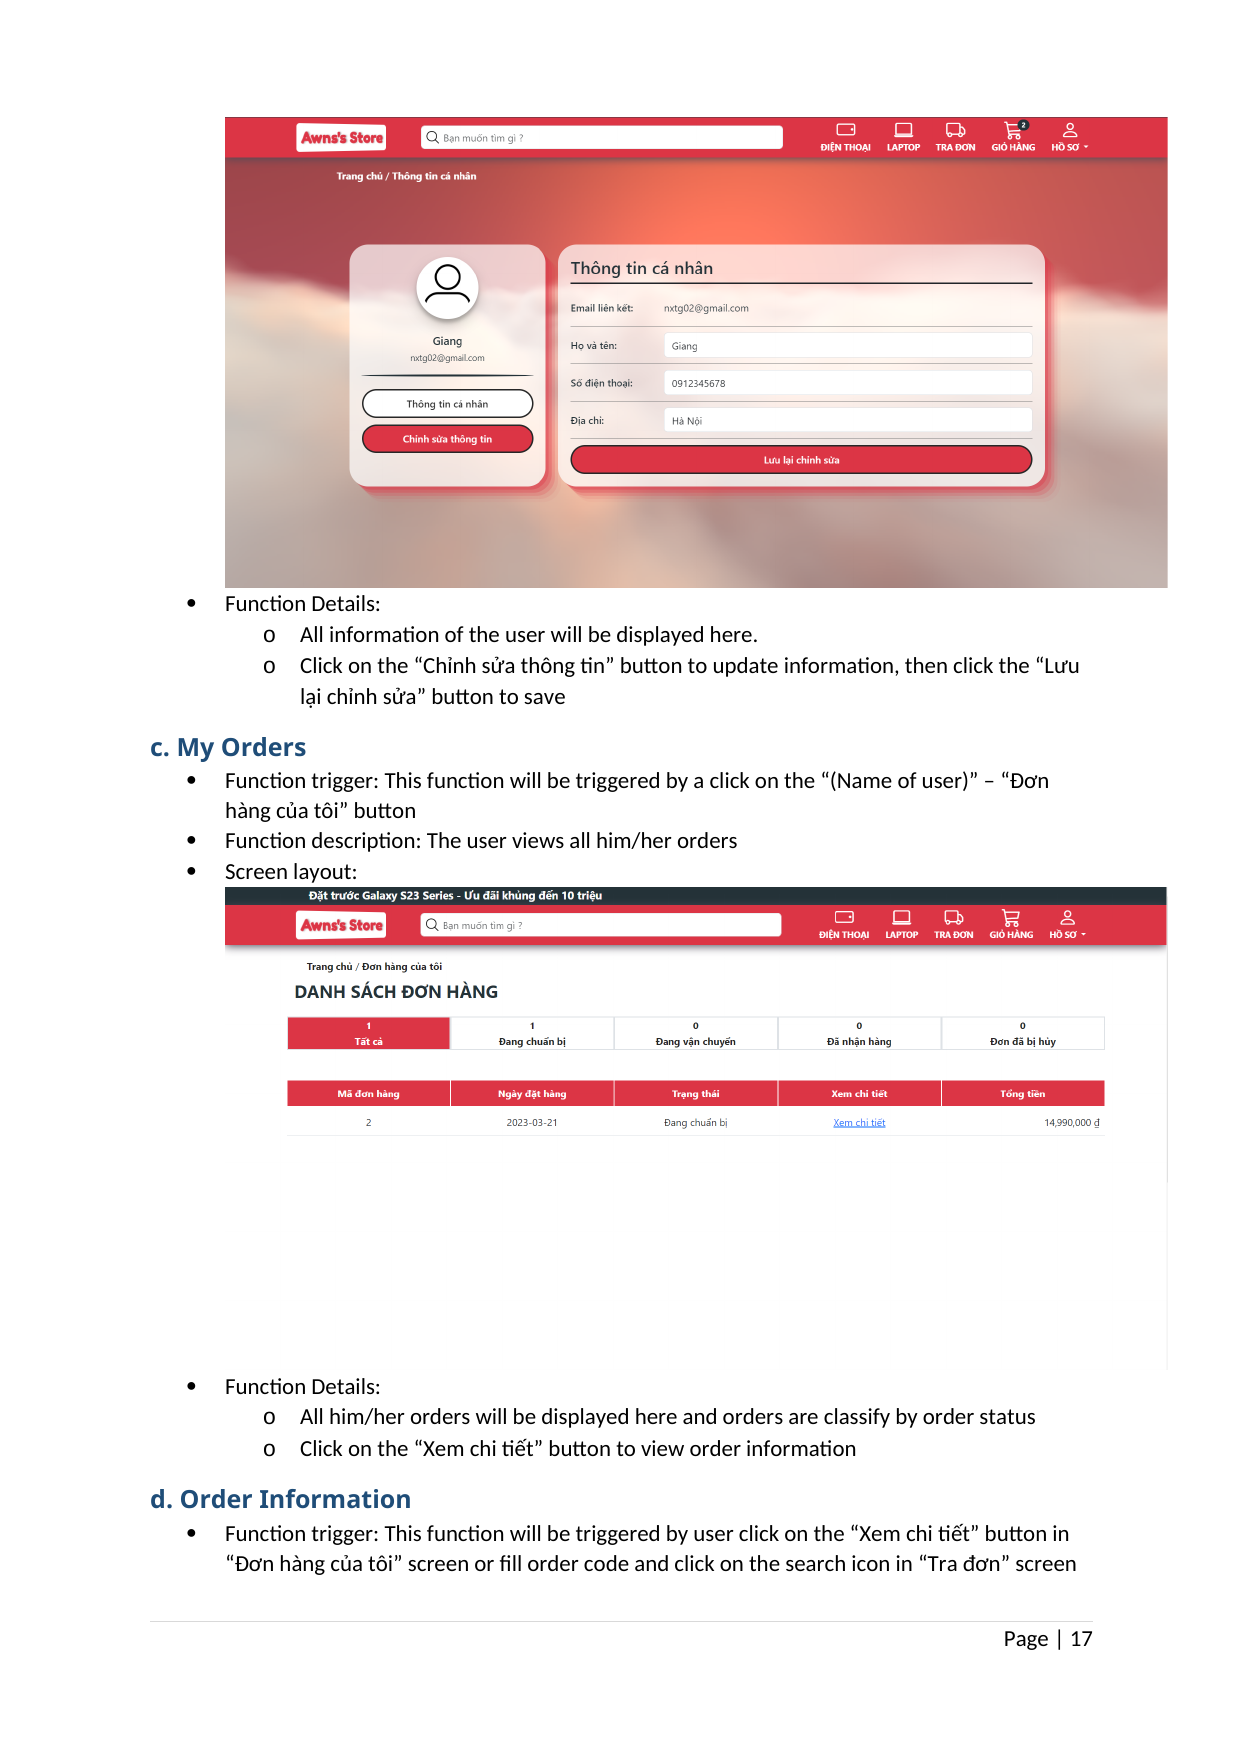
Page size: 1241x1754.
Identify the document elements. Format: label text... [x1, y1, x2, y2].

list All information of the user will be displayed here. [262, 620, 1093, 649]
list Function trigger: This function will be triggered by user click on the “Xem chi tiết” button in “Đơn hàng của tôi” screen or fill order code and click on the search icon in “Tra đơn” screen [187, 1519, 1093, 1577]
list Click on the “Xem chi tiết” button to view order information [262, 1434, 1093, 1463]
list Function trigger: This function will be triggered by a click on the “(Name of user)” – “Đơn hàng của tôi” button [187, 766, 1093, 824]
picture [225, 887, 1168, 1370]
list Function description: The user views all him/her orders [187, 827, 1093, 854]
list Click on the “Chỉnh sửa thông tin” button to update information, then click the “Lưu lại chỉnh sửa” button to save [262, 651, 1093, 711]
list All him/her orders will be displayed here and orders are classify by order status [262, 1402, 1093, 1432]
subtitle d. Order Information [150, 1482, 1093, 1516]
list Function Details: [187, 589, 1093, 617]
list Function Details: [187, 1372, 1093, 1400]
list Screen layout: [187, 857, 1093, 885]
picture [225, 117, 1168, 588]
subtitle c. My Orders [150, 729, 1093, 763]
